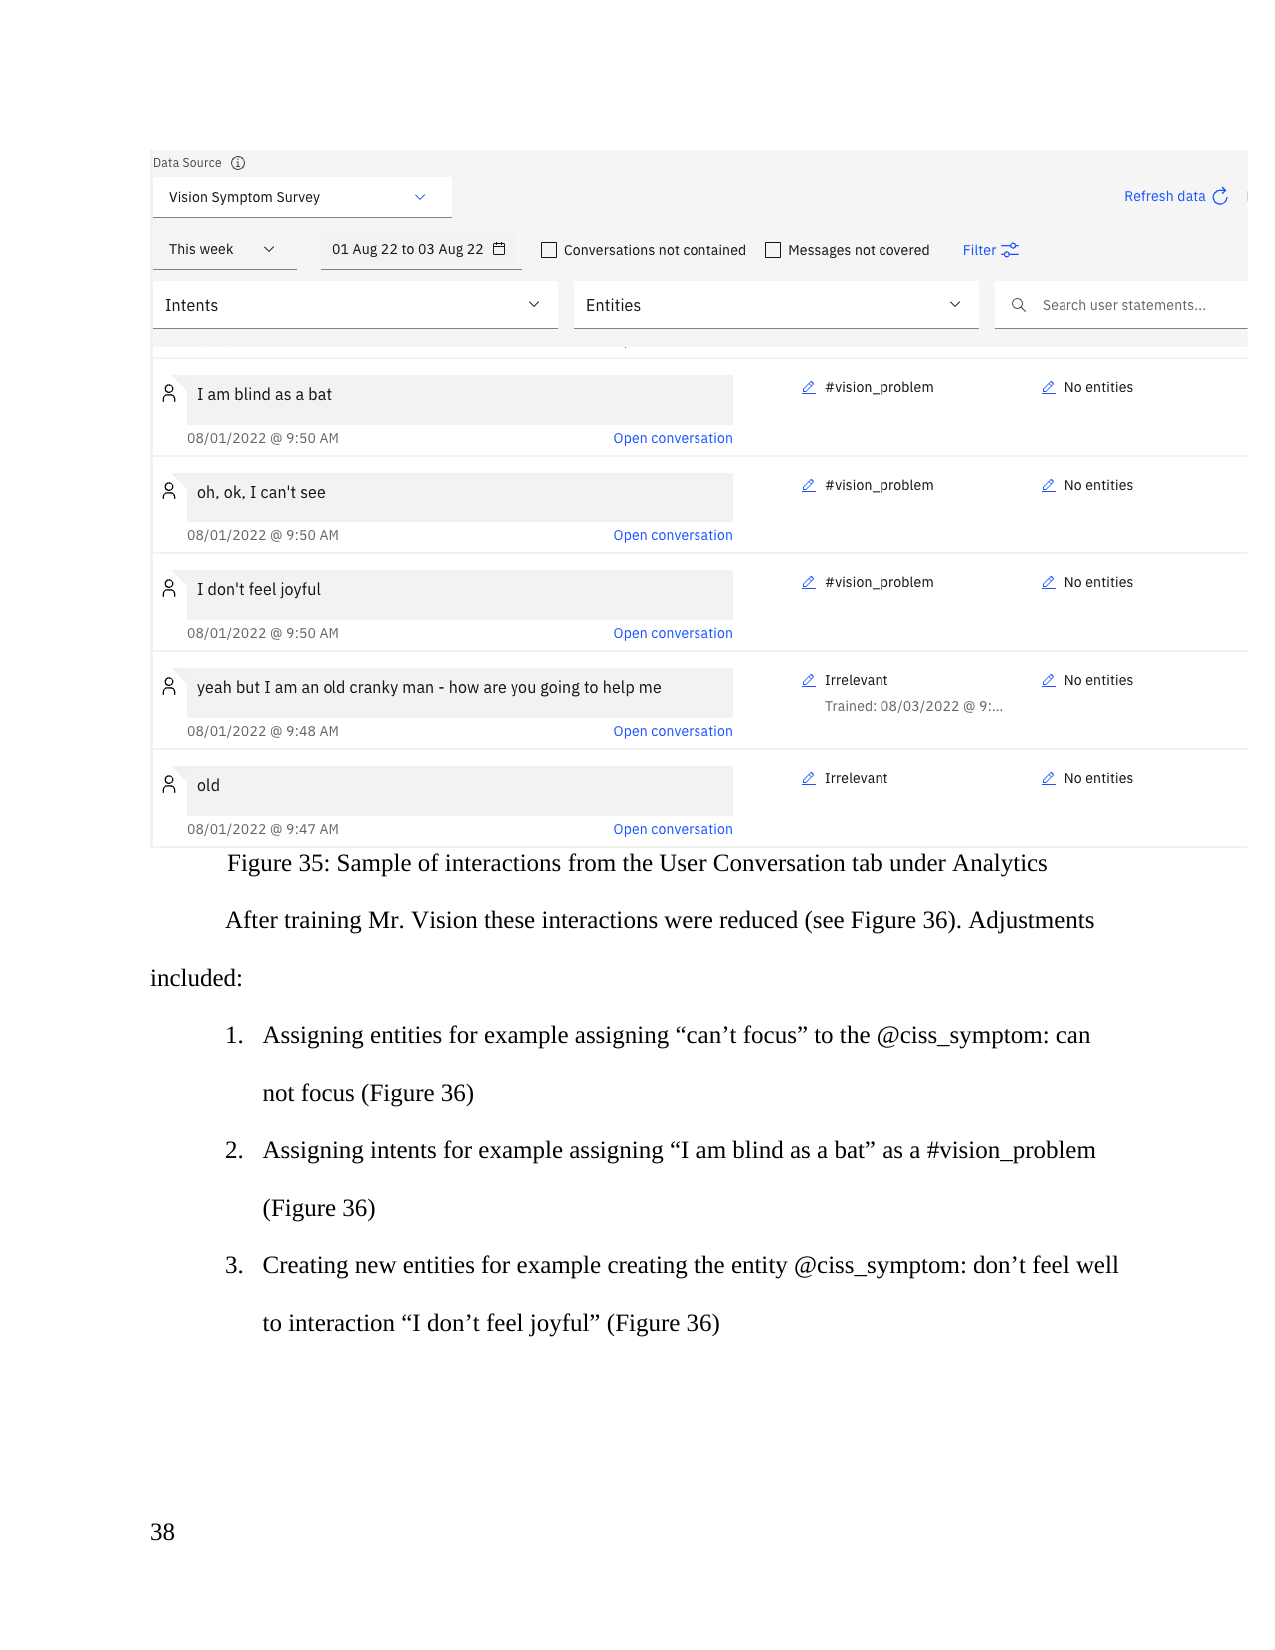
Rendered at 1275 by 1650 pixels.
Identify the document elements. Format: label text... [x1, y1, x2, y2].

text After training Mr. Vision these interactions were reduced (see Figure 36). Adjustments included: [150, 906, 1125, 992]
list Assigning entities for example assigning “can’t focus” to the @ciss_symptom: can not focus (Figure 36) [225, 1021, 1125, 1107]
list Assigning intents for example assigning “I am blind as a bat” as a #vision_problem (Figure 36) [225, 1136, 1125, 1222]
list Creating new entities for example creating the entity @ciss_symptom: don’t feel well to interaction “I don’t feel joyful” (Figure 36) [225, 1251, 1125, 1337]
text Figure 35: Sample of interactions from the User Conversation tab under Analytics [150, 849, 1125, 877]
picture [150, 150, 1248, 849]
